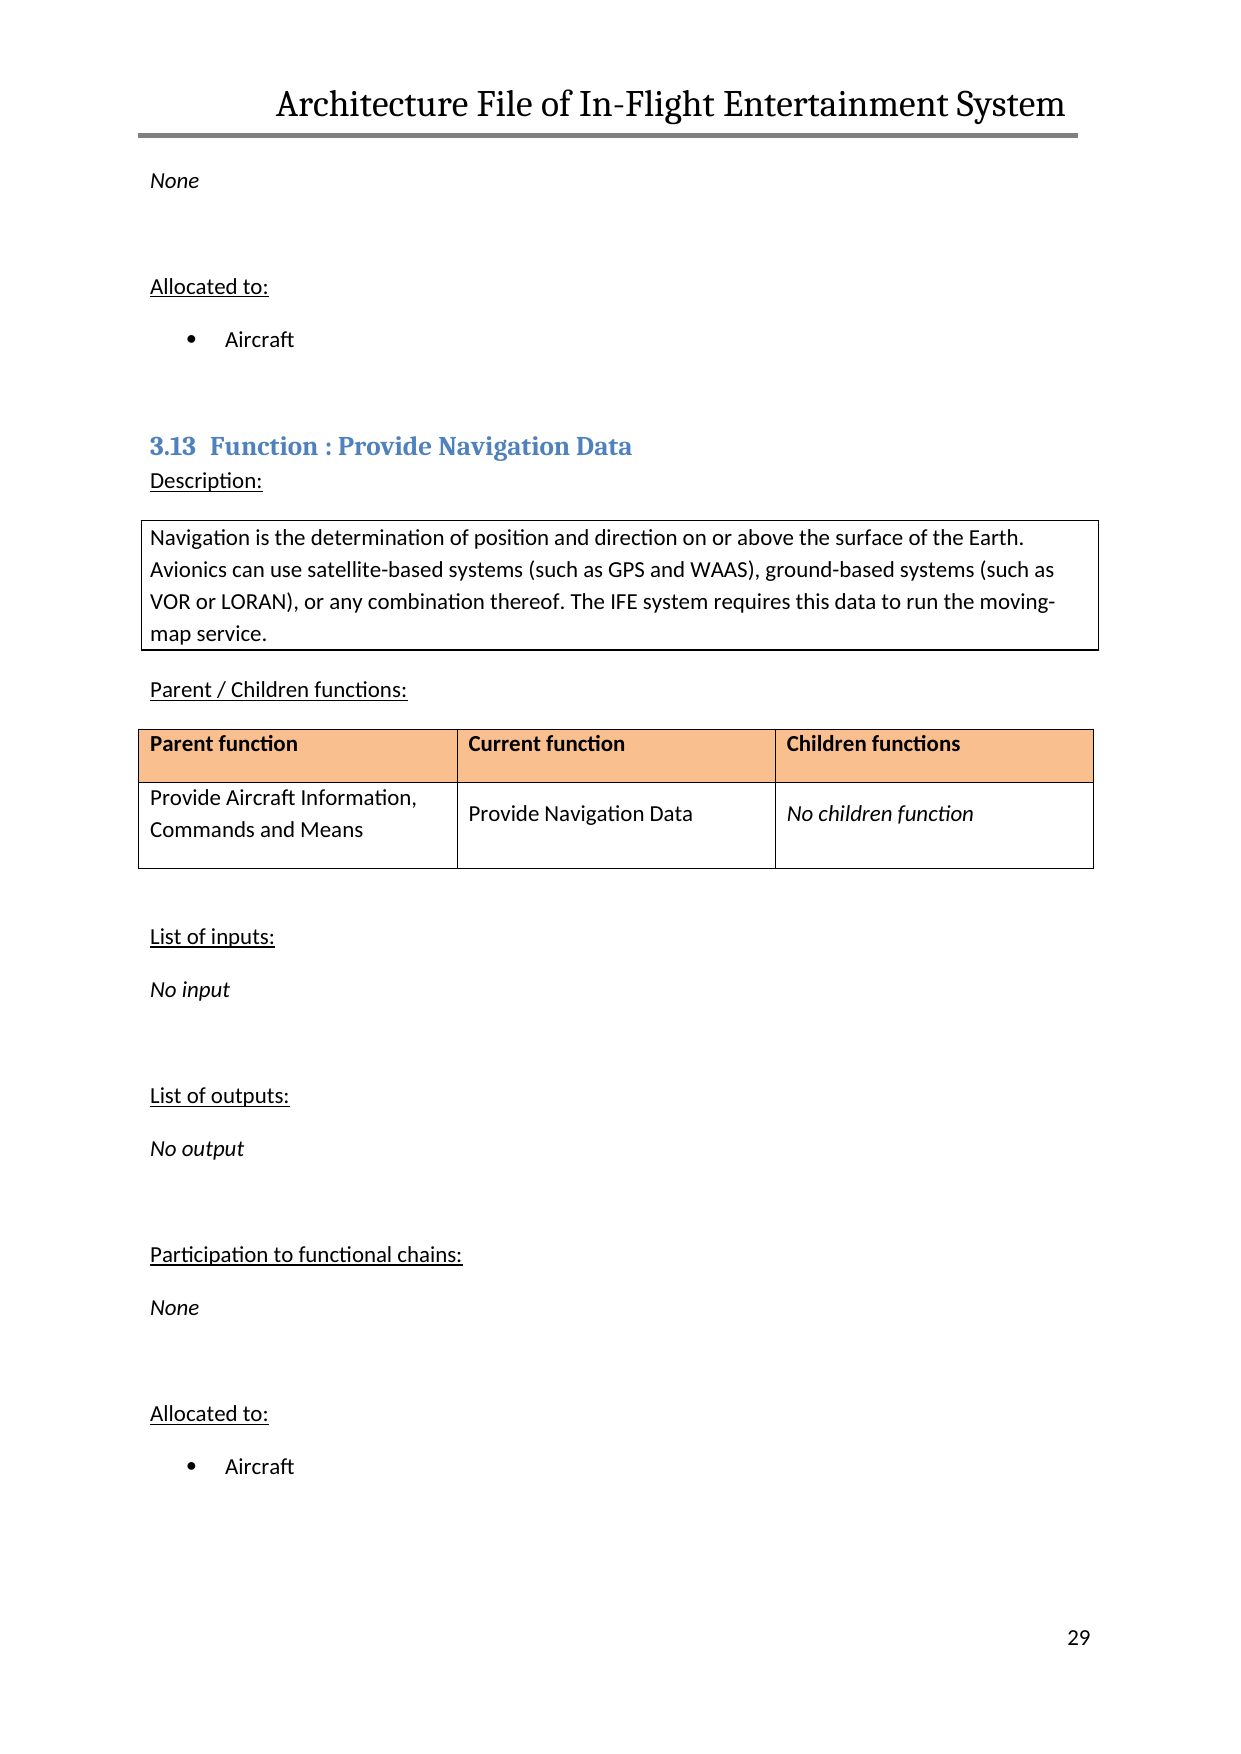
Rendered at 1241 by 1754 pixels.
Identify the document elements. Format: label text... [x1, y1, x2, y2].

text Parent / Children functions: [150, 676, 1090, 703]
list Aircraft [187, 1452, 1090, 1481]
text Allocated to: [150, 1399, 1090, 1427]
text Participation to functional chains: [150, 1240, 1090, 1268]
text None [150, 166, 1090, 194]
table_header Parent function [139, 730, 457, 782]
text No input [150, 975, 1090, 1003]
list Aircraft [187, 325, 1090, 353]
table_cell Provide Navigation Data [458, 783, 775, 868]
text None [150, 1293, 1090, 1321]
subtitle Function : Provide Navigation Data [150, 431, 1090, 462]
text List of outputs: [150, 1081, 1090, 1109]
table_cell Provide Aircraft Information, Commands and Means [139, 783, 457, 868]
text List of inputs: [150, 922, 1090, 950]
text Description: [150, 467, 1090, 495]
text Navigation is the determination of position and direction on or above the surface of the Earth. Avionics can use satellite-based systems (such as GPS and WAAS), ground-based systems (such as VOR or LORAN), or any combination thereof. The IFE system requires this data to run the moving-map service. [142, 521, 1098, 649]
table_header Current function [458, 730, 775, 782]
table_cell No children function [776, 783, 1093, 868]
table_header Children functions [776, 730, 1093, 782]
text No output [150, 1134, 1090, 1162]
text Allocated to: [150, 272, 1090, 300]
